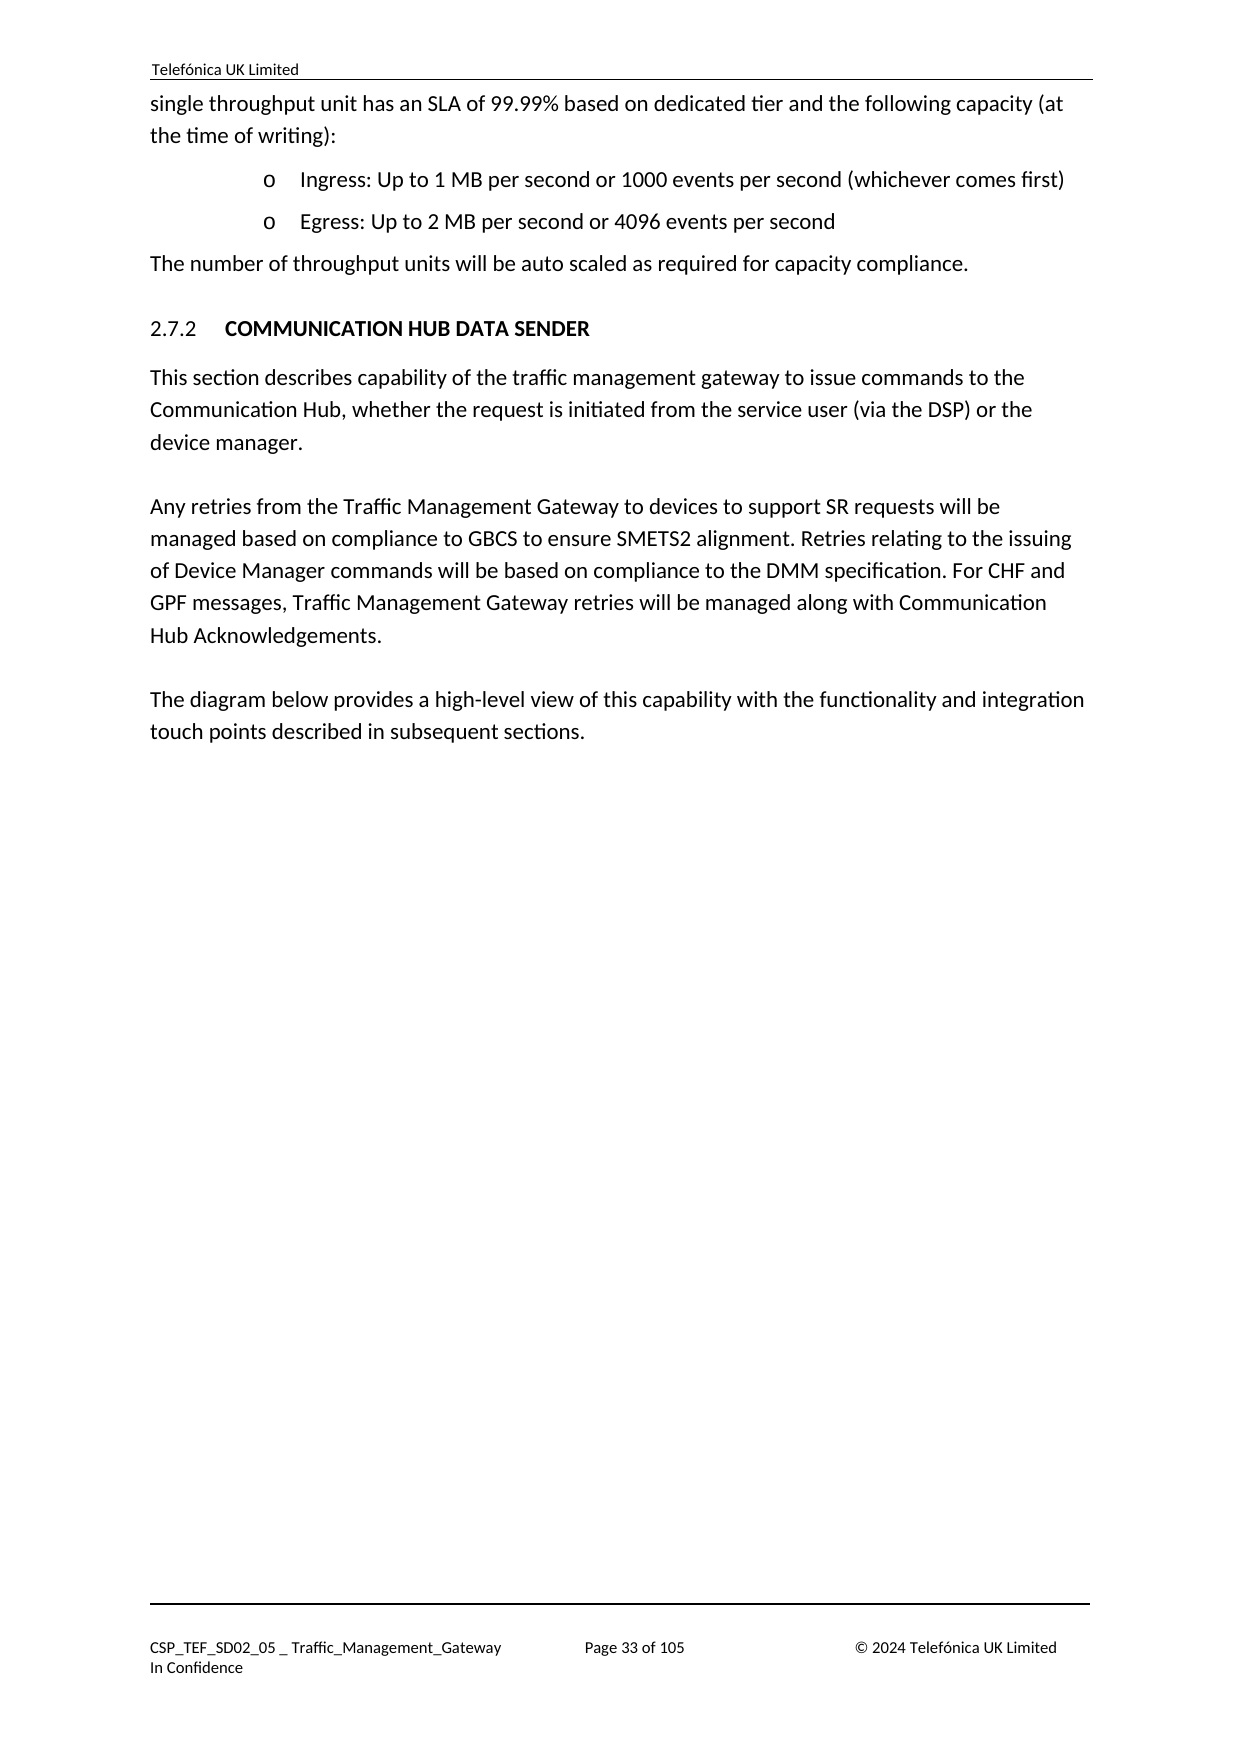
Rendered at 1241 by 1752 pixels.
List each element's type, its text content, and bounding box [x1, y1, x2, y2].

text Any retries from the Traffic Management Gateway to devices to support SR requests will be managed based on compliance to GBCS to ensure SMETS2 alignment. Retries relating to the issuing of Device Manager commands will be based on compliance to the DMM specification. For CHF and GPF messages, Traffic Management Gateway retries will be managed along with Communication Hub Acknowledgements. [150, 492, 1090, 649]
text Egress: Up to 2 MB per second or 4096 events per second [262, 207, 1090, 236]
text Ingress: Up to 1 MB per second or 1000 events per second (whichever comes first) [262, 166, 1090, 195]
text This section describes capability of the traffic management gateway to issue commands to the Communication Hub, whether the request is initiated from the service user (via the DSP) or the device manager. [150, 363, 1090, 456]
list The number of throughput units will be auto scaled as required for capacity compliance. [150, 249, 1090, 277]
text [150, 89, 1090, 149]
subtitle COMMUNICATION HUB DATA SENDER [150, 314, 1090, 342]
text The diagram below provides a high-level view of this capability with the functionality and integration touch points described in subsequent sections. [150, 685, 1090, 745]
